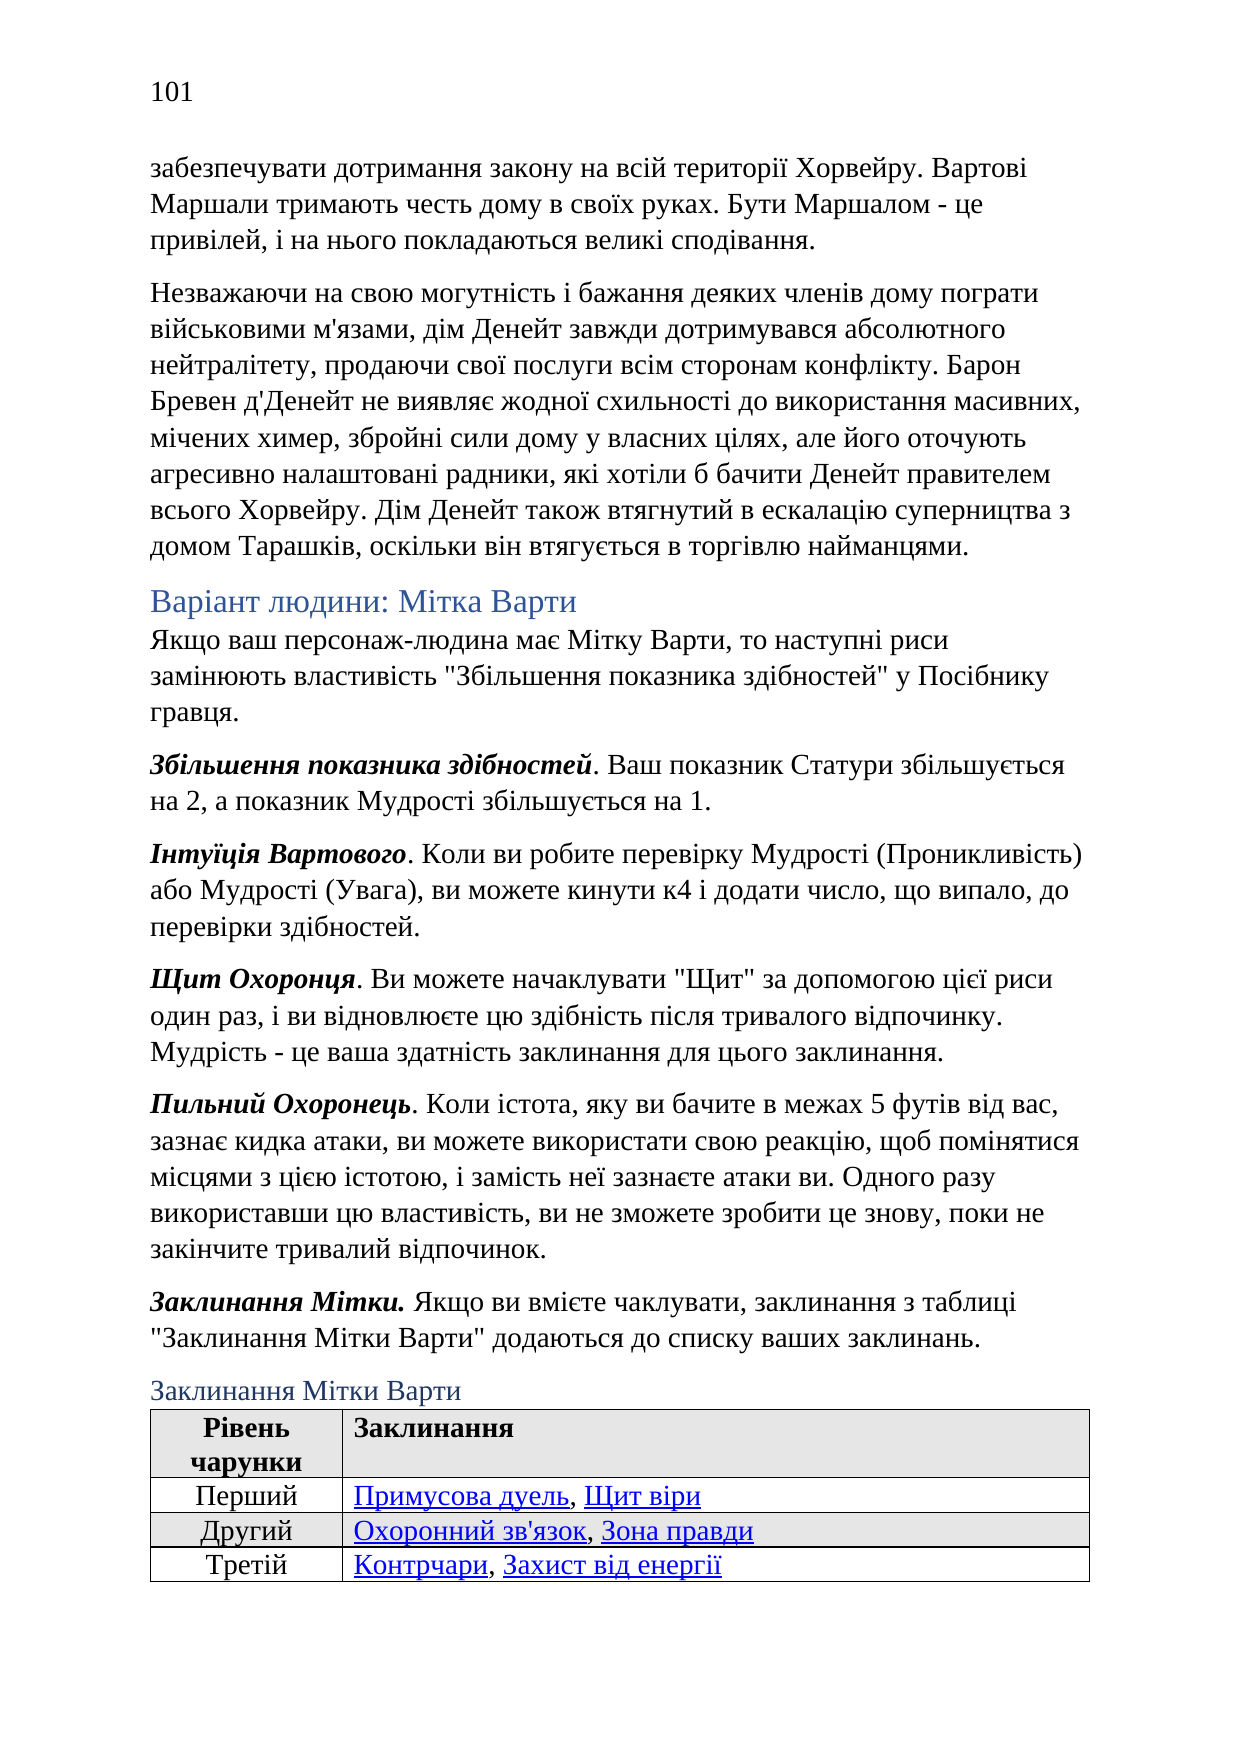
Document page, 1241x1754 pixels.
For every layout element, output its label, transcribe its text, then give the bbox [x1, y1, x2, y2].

subtitle Варіант людини: Мітка Варти [150, 581, 1090, 619]
text Якщо ваш персонаж-людина має Мітку Варти, то наступні риси замінюють властивість "Збільшення показника здібностей" у Посібнику гравця. [150, 622, 1090, 728]
text Інтуїція Вартового. Коли ви робите перевірку Мудрості (Проникливість) або Мудрості (Увага), ви можете кинути к4 і додати число, що випало, до перевірки здібностей. [150, 836, 1090, 942]
text Заклинання Мітки. Якщо ви вмієте чаклувати, заклинання з таблиці "Заклинання Мітки Варти" додаються до списку ваших заклинань. [150, 1284, 1090, 1354]
table_cell Охоронний зв'язок, Зона правди [343, 1513, 1089, 1546]
table_cell Контрчари, Захист від енергії [343, 1548, 1089, 1581]
table_header Заклинання [343, 1410, 1089, 1477]
table_cell Перший [151, 1478, 342, 1512]
text Щит Охоронця. Ви можете начаклувати "Щит" за допомогою цієї риси один раз, і ви відновлюєте цю здібність після тривалого відпочинку. Мудрість - це ваша здатність заклинання для цього заклинання. [150, 961, 1090, 1067]
text Збільшення показника здібностей. Ваш показник Статури збільшується на 2, а показник Мудрості збільшується на 1. [150, 747, 1090, 817]
text Пильний Охоронець. Коли істота, яку ви бачите в межах 5 футів від вас, зазнає кидка атаки, ви можете використати свою реакцію, щоб помінятися місцями з цією істотою, і замість неї зазнаєте атаки ви. Одного разу використавши цю властивість, ви не зможете зробити це знову, поки не закінчите тривалий відпочинок. [150, 1087, 1090, 1265]
table_header Рівень чарунки [151, 1410, 342, 1477]
table_cell Примусова дуель, Щит віри [343, 1478, 1089, 1512]
table_cell Другий [151, 1513, 342, 1546]
subtitle Заклинання Мітки Варти [150, 1373, 1090, 1406]
table_cell Третій [151, 1548, 342, 1581]
text Незважаючи на свою могутність і бажання деяких членів дому пограти військовими м'язами, дім Денейт завжди дотримувався абсолютного нейтралітету, продаючи свої послуги всім сторонам конфлікту. Барон Бревен д'Денейт не виявляє жодної схильності до використання масивних, мічених химер, збройні сили дому у власних цілях, але його оточують агресивно налаштовані радники, які хотіли б бачити Денейт правителем всього Хорвейру. Дім Денейт також втягнутий в ескалацію суперництва з домом Тарашків, оскільки він втягується в торгівлю найманцями. [150, 275, 1090, 562]
